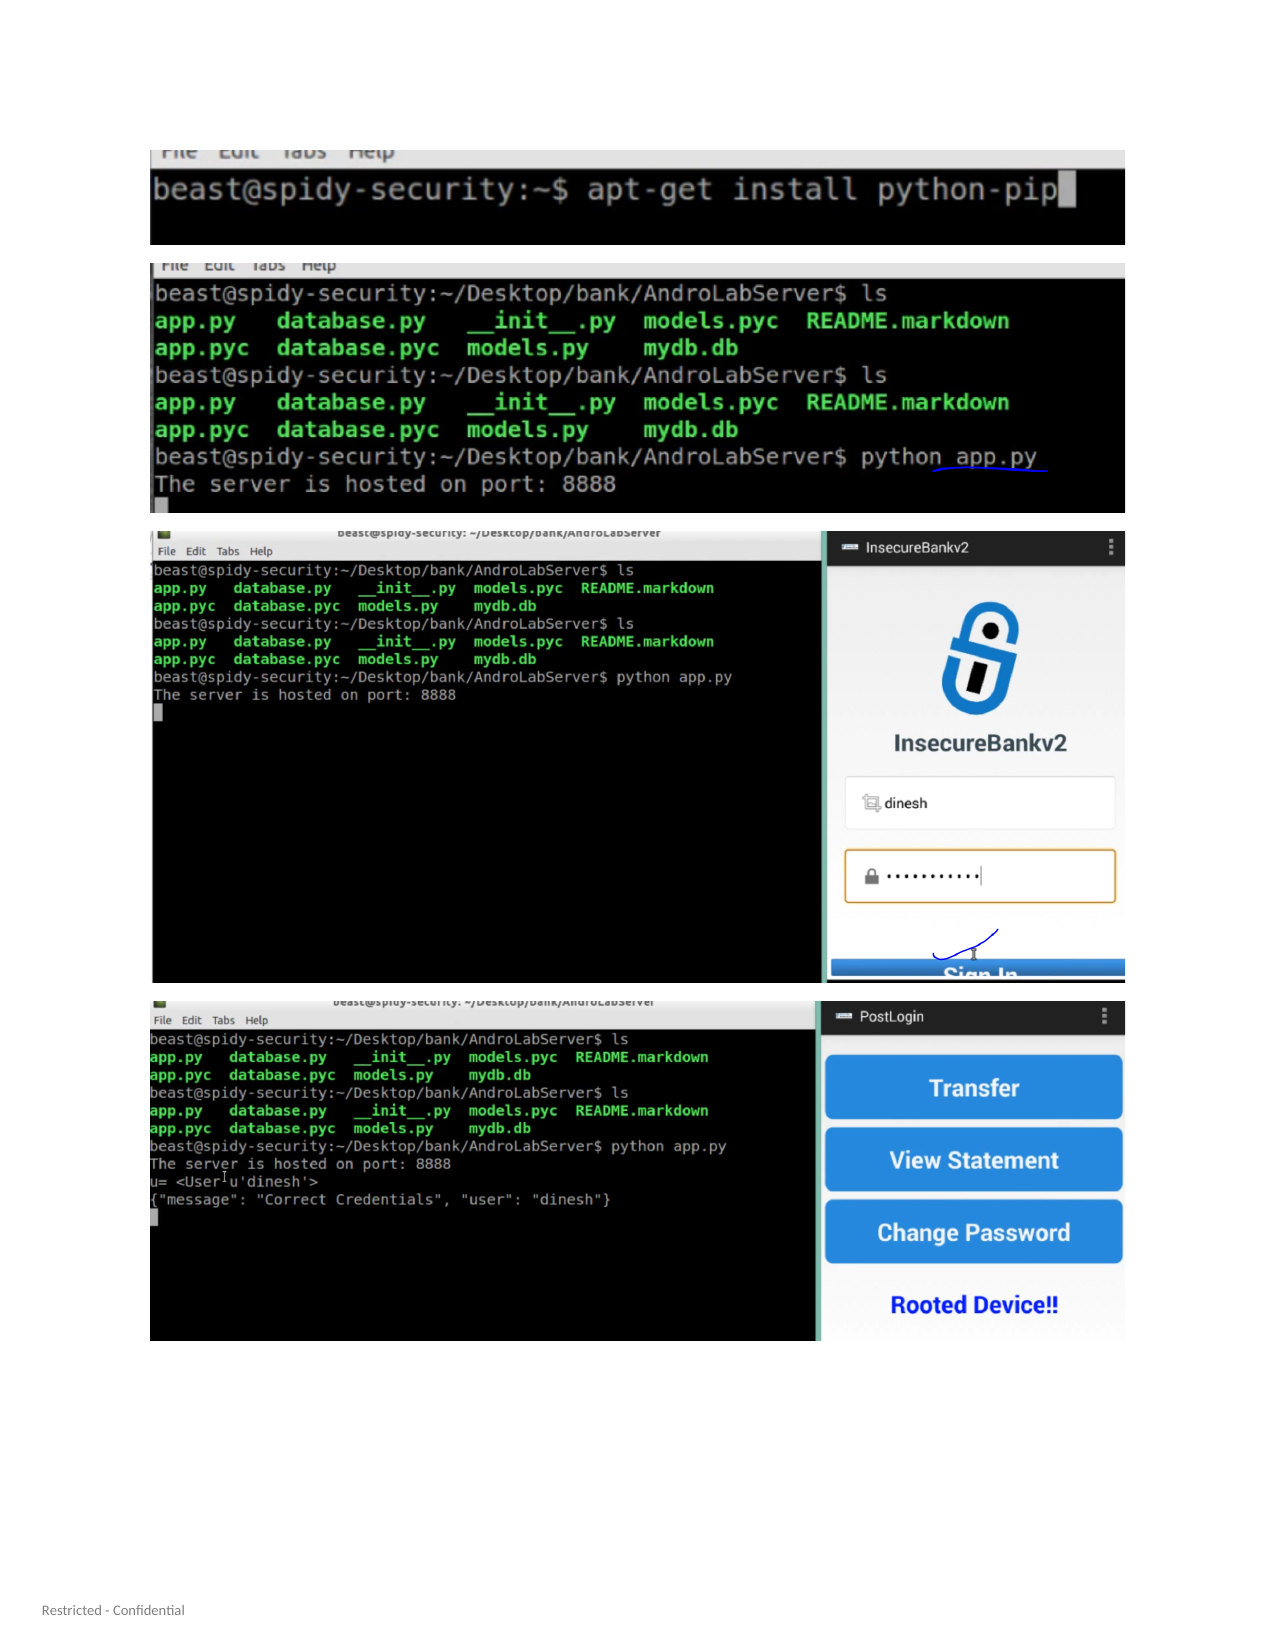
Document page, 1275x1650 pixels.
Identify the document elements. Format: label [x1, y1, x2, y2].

picture [150, 531, 1125, 983]
picture [150, 263, 1125, 513]
picture [150, 150, 1125, 245]
picture [150, 1001, 1125, 1341]
